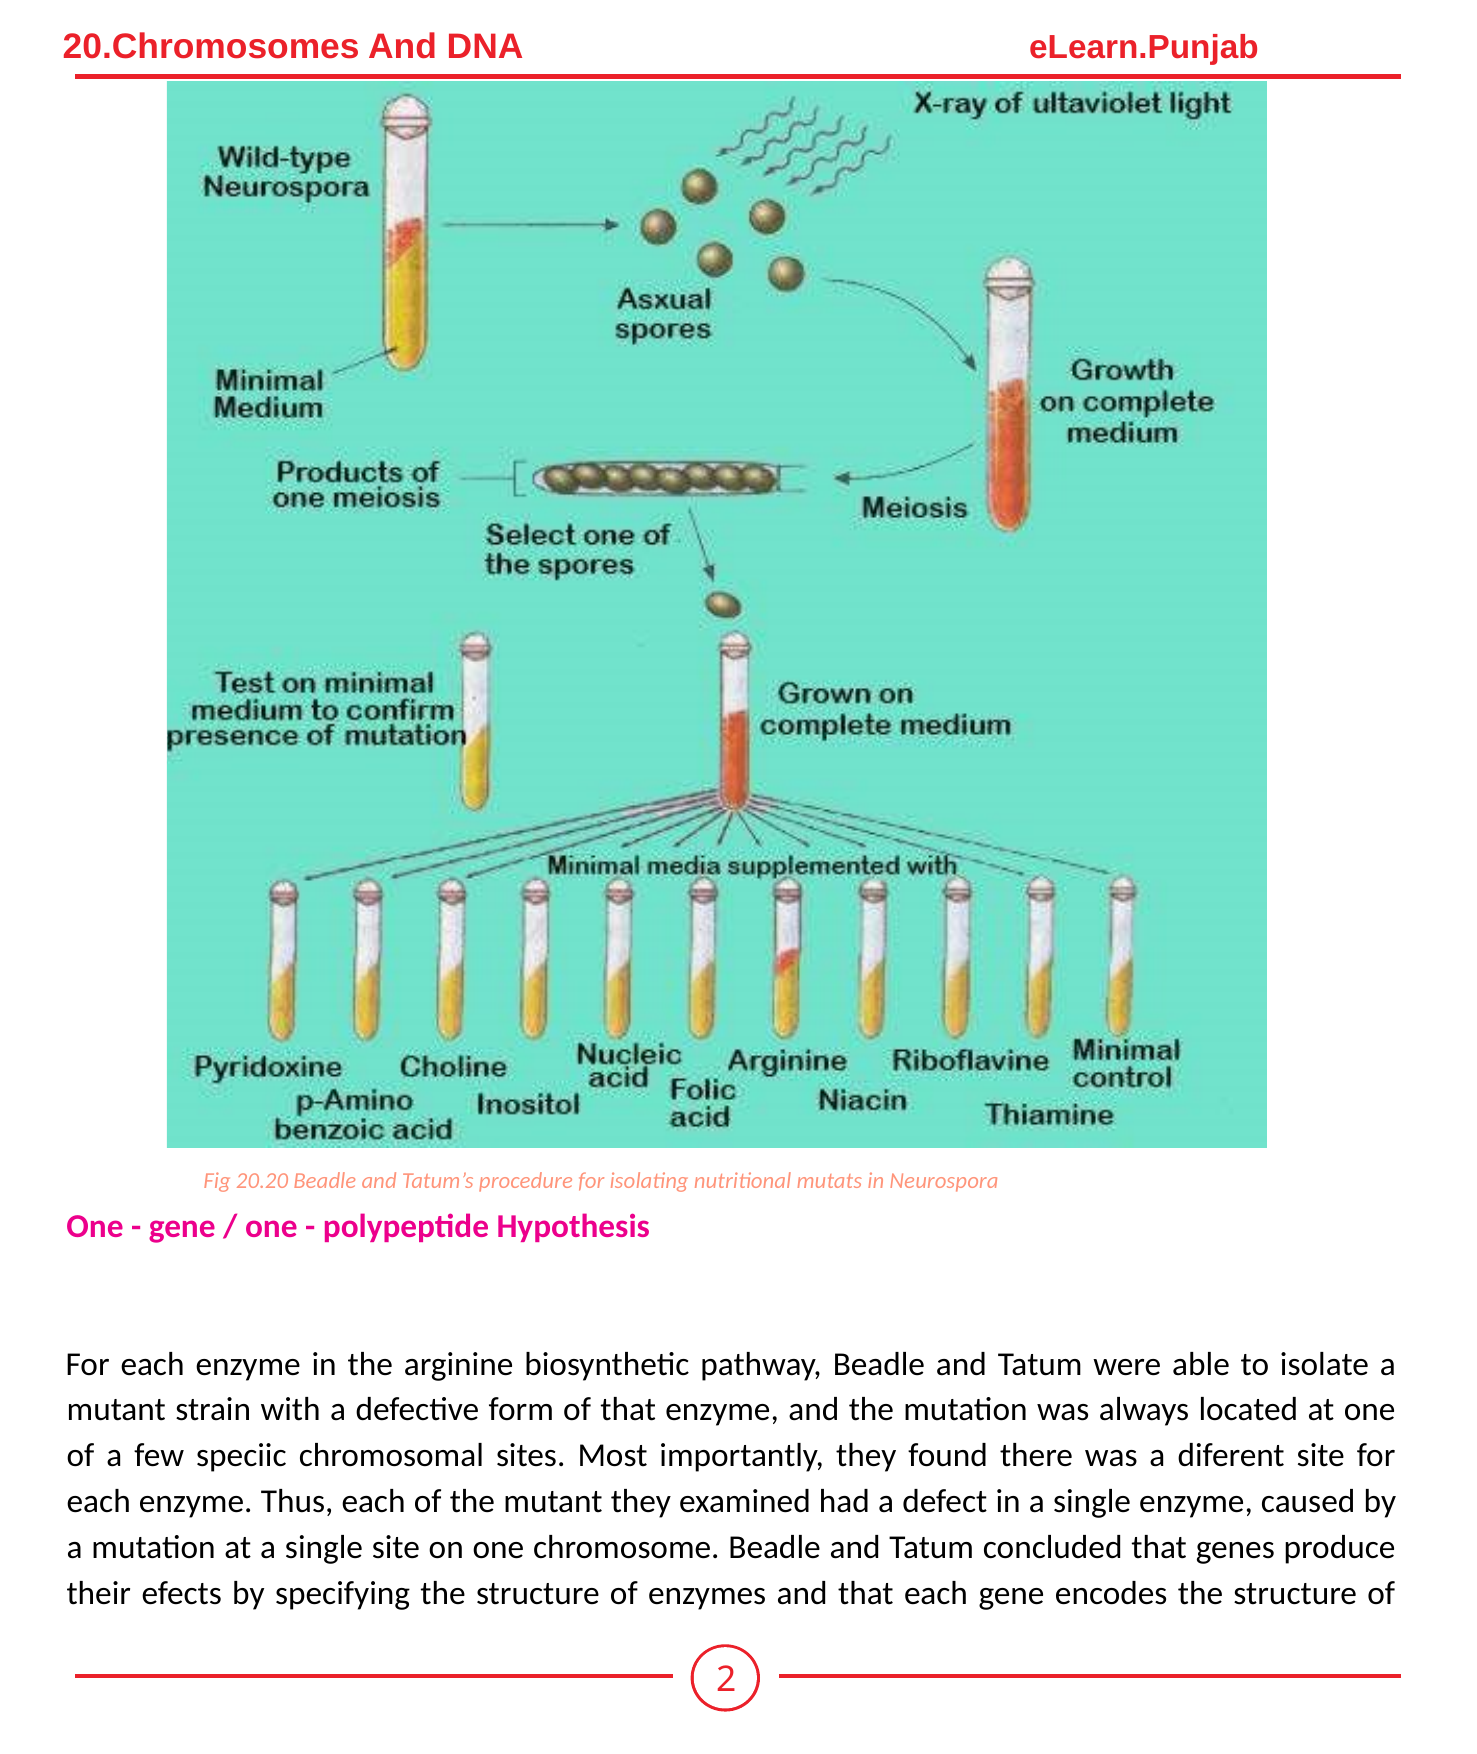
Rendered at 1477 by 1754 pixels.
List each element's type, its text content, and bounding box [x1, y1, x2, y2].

subtitle One - gene / one - polypeptide Hypothesis [66, 1205, 1406, 1246]
picture [166, 81, 1267, 1148]
text Fig 20.20 Beadle and Tatum’s procedure for isolating nutritional mutats in Neurospora [203, 1166, 1406, 1194]
